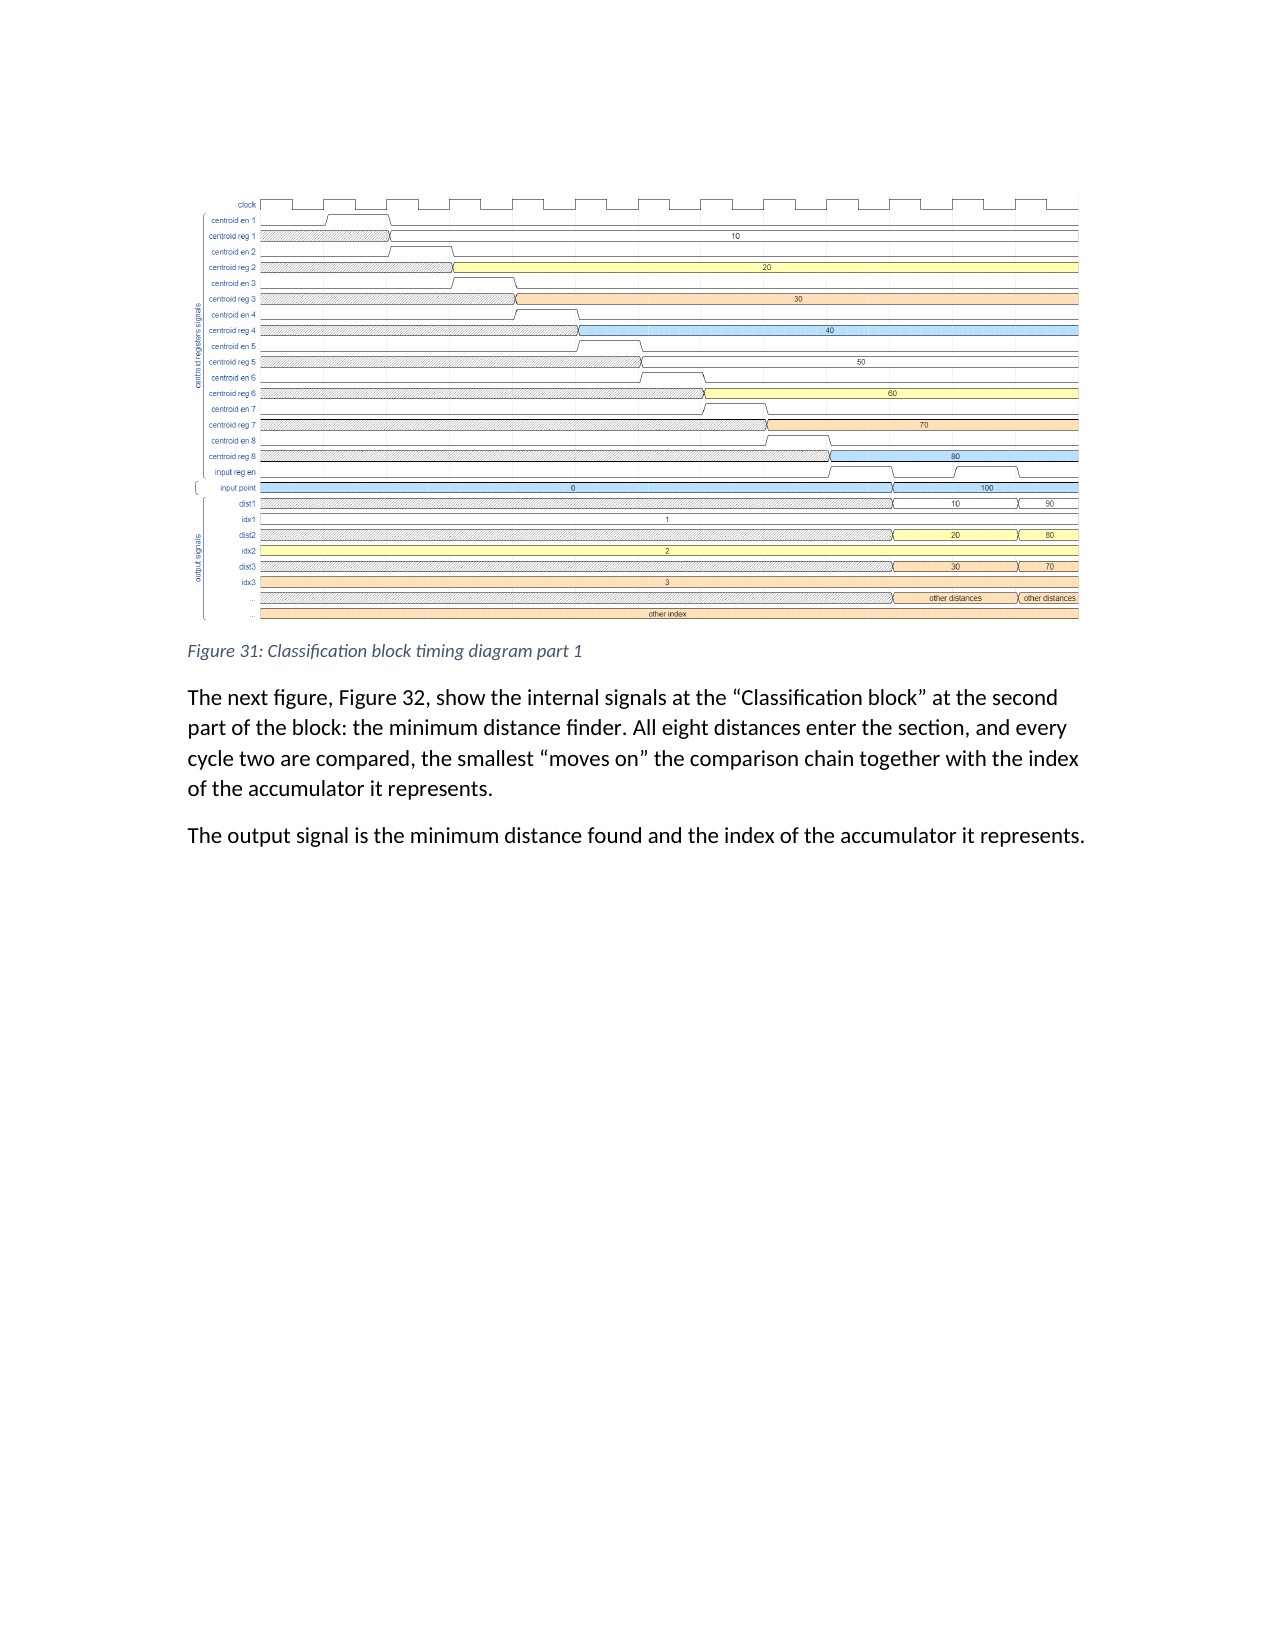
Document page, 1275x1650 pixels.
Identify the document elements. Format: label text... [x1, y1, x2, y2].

text The output signal is the minimum distance found and the index of the accumulator it represents. [187, 821, 1087, 849]
text The next figure, Figure 26, show the internal signals at the “Classification block” at the second part of the block: the minimum distance finder. All eight distances enter the section, and every cycle two are compared, the smallest “moves on” the comparison chain together with the index of the accumulator it represents. [187, 683, 1087, 802]
picture [187, 196, 1088, 621]
